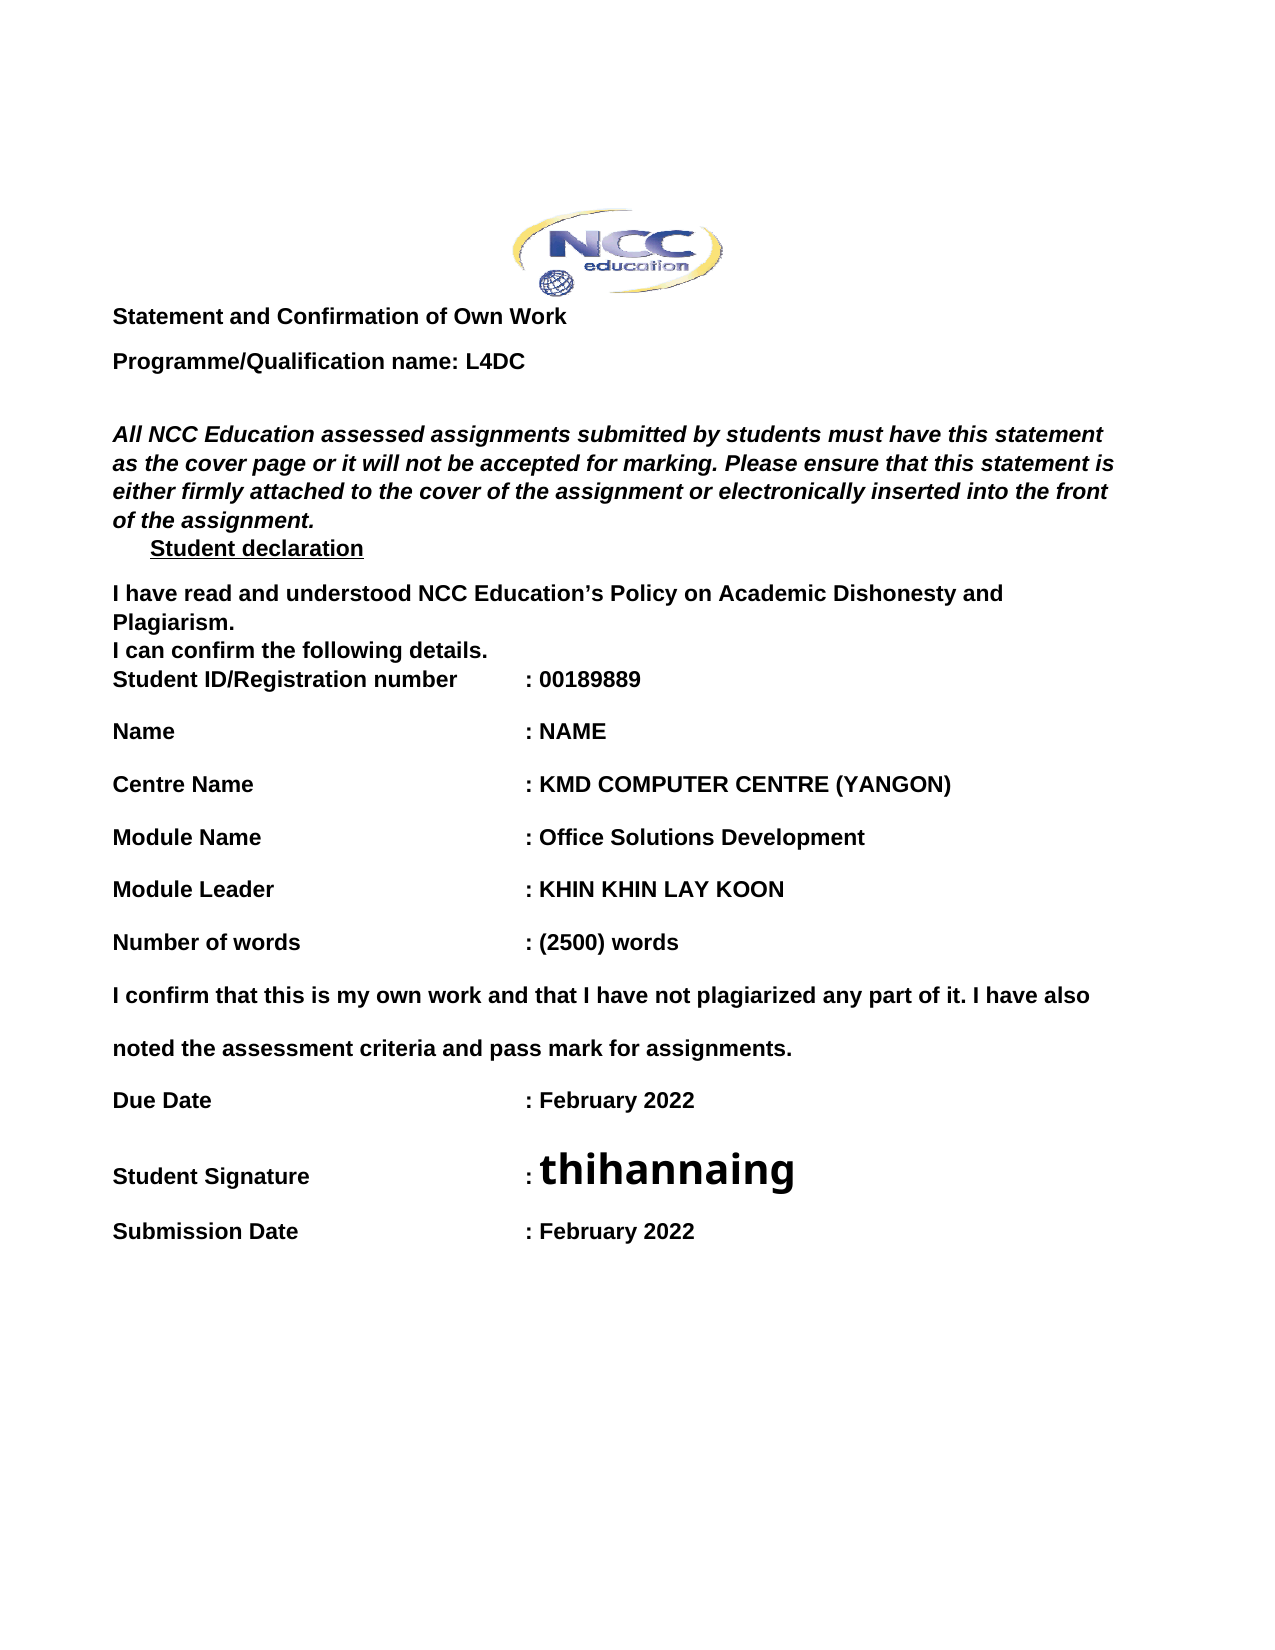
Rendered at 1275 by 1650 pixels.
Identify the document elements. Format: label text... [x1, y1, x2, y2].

text Student declaration [150, 535, 1125, 561]
text I have read and understood NCC Education’s Policy on Academic Dishonesty and Plagiarism. [112, 580, 1125, 635]
picture [511, 206, 727, 301]
text Module Leader : KHIN KHIN LAY KOON [112, 876, 1125, 903]
text Module Name : Office Solutions Development [112, 824, 1125, 850]
text Number of words : (2500) words [112, 929, 1125, 955]
text Name : NAME [112, 718, 1125, 744]
text I confirm that this is my own work and that I have not plagiarized any part of it. I have also noted the assessment criteria and pass mark for assignments. [112, 982, 1125, 1061]
text Statement and Confirmation of Own Work [112, 303, 1125, 329]
text Submission Date : February 2022 [112, 1218, 1125, 1244]
text Programme/Qualification name: L4DC [112, 348, 1125, 374]
text I can confirm the following details. [112, 637, 1125, 663]
text Student ID/Registration number : 00189889 [112, 666, 1125, 692]
text Due Date : February 2022 [112, 1087, 1125, 1113]
text Student Signature : thihannaing [112, 1140, 1125, 1197]
text All NCC Education assessed assignments submitted by students must have this statement as the cover page or it will not be accepted for marking. Please ensure that this statement is either firmly attached to the cover of the assignment or electronically inserted into the front of the assignment. [112, 421, 1125, 533]
text Centre Name : KMD COMPUTER CENTRE (YANGON) [112, 771, 1125, 797]
